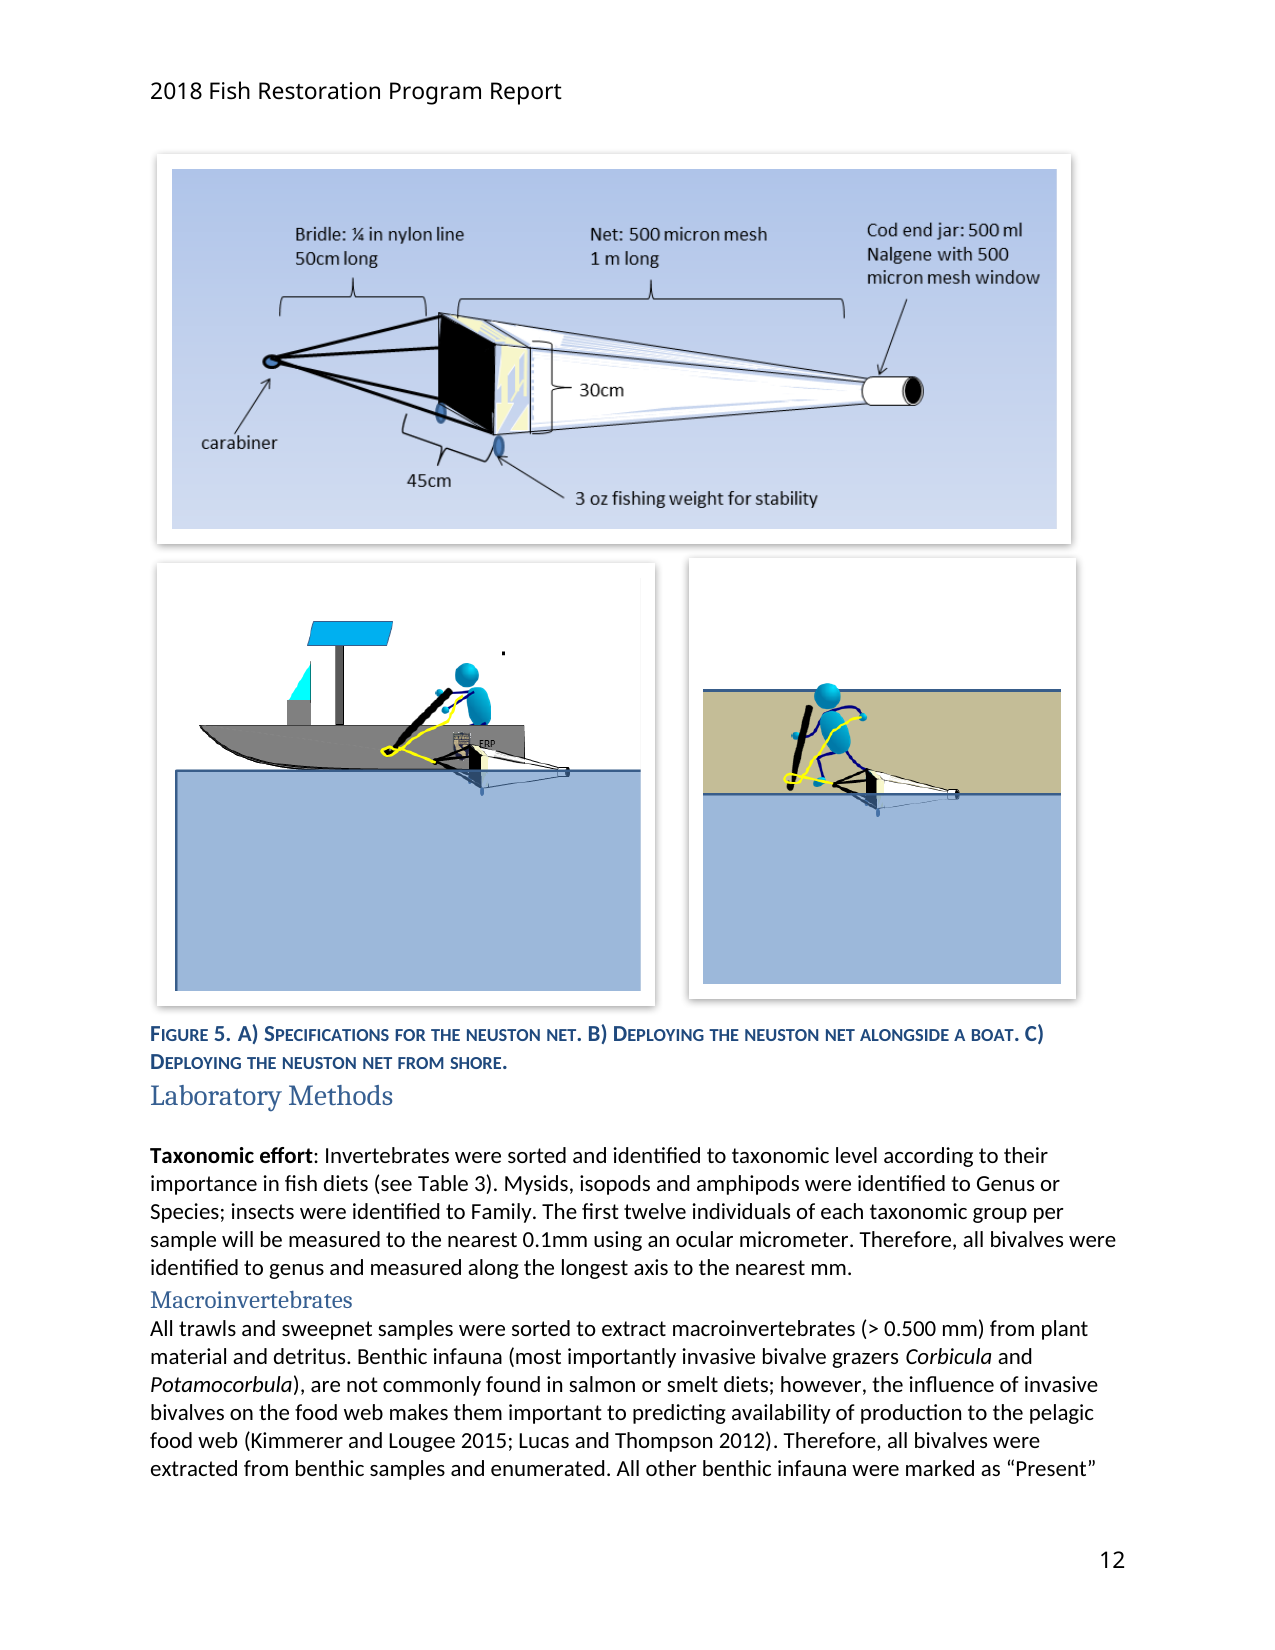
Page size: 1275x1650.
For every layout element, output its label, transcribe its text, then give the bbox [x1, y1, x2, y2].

text Taxonomic effort: Invertebrates were sorted and identified to taxonomic level according to their importance in fish diets (see Table 3). Mysids, isopods and amphipods were identified to Genus or Species; insects were identified to Family. The first twelve individuals of each taxonomic group per sample will be measured to the nearest 0.1mm using an ocular micrometer. Therefore, all bivalves were identified to genus and measured along the longest axis to the nearest mm. [150, 1141, 1125, 1281]
picture [172, 169, 1057, 529]
text Figure 5. A) Specifications for the neuston net. B) Deploying the neuston net alongside a boat. C) Deploying the neuston net from shore. [150, 1019, 1125, 1075]
picture [703, 573, 1061, 984]
subtitle Laboratory Methods [150, 1079, 1125, 1113]
subtitle Macroinvertebrates [150, 1286, 1125, 1314]
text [150, 1314, 1125, 1482]
picture [172, 578, 641, 991]
